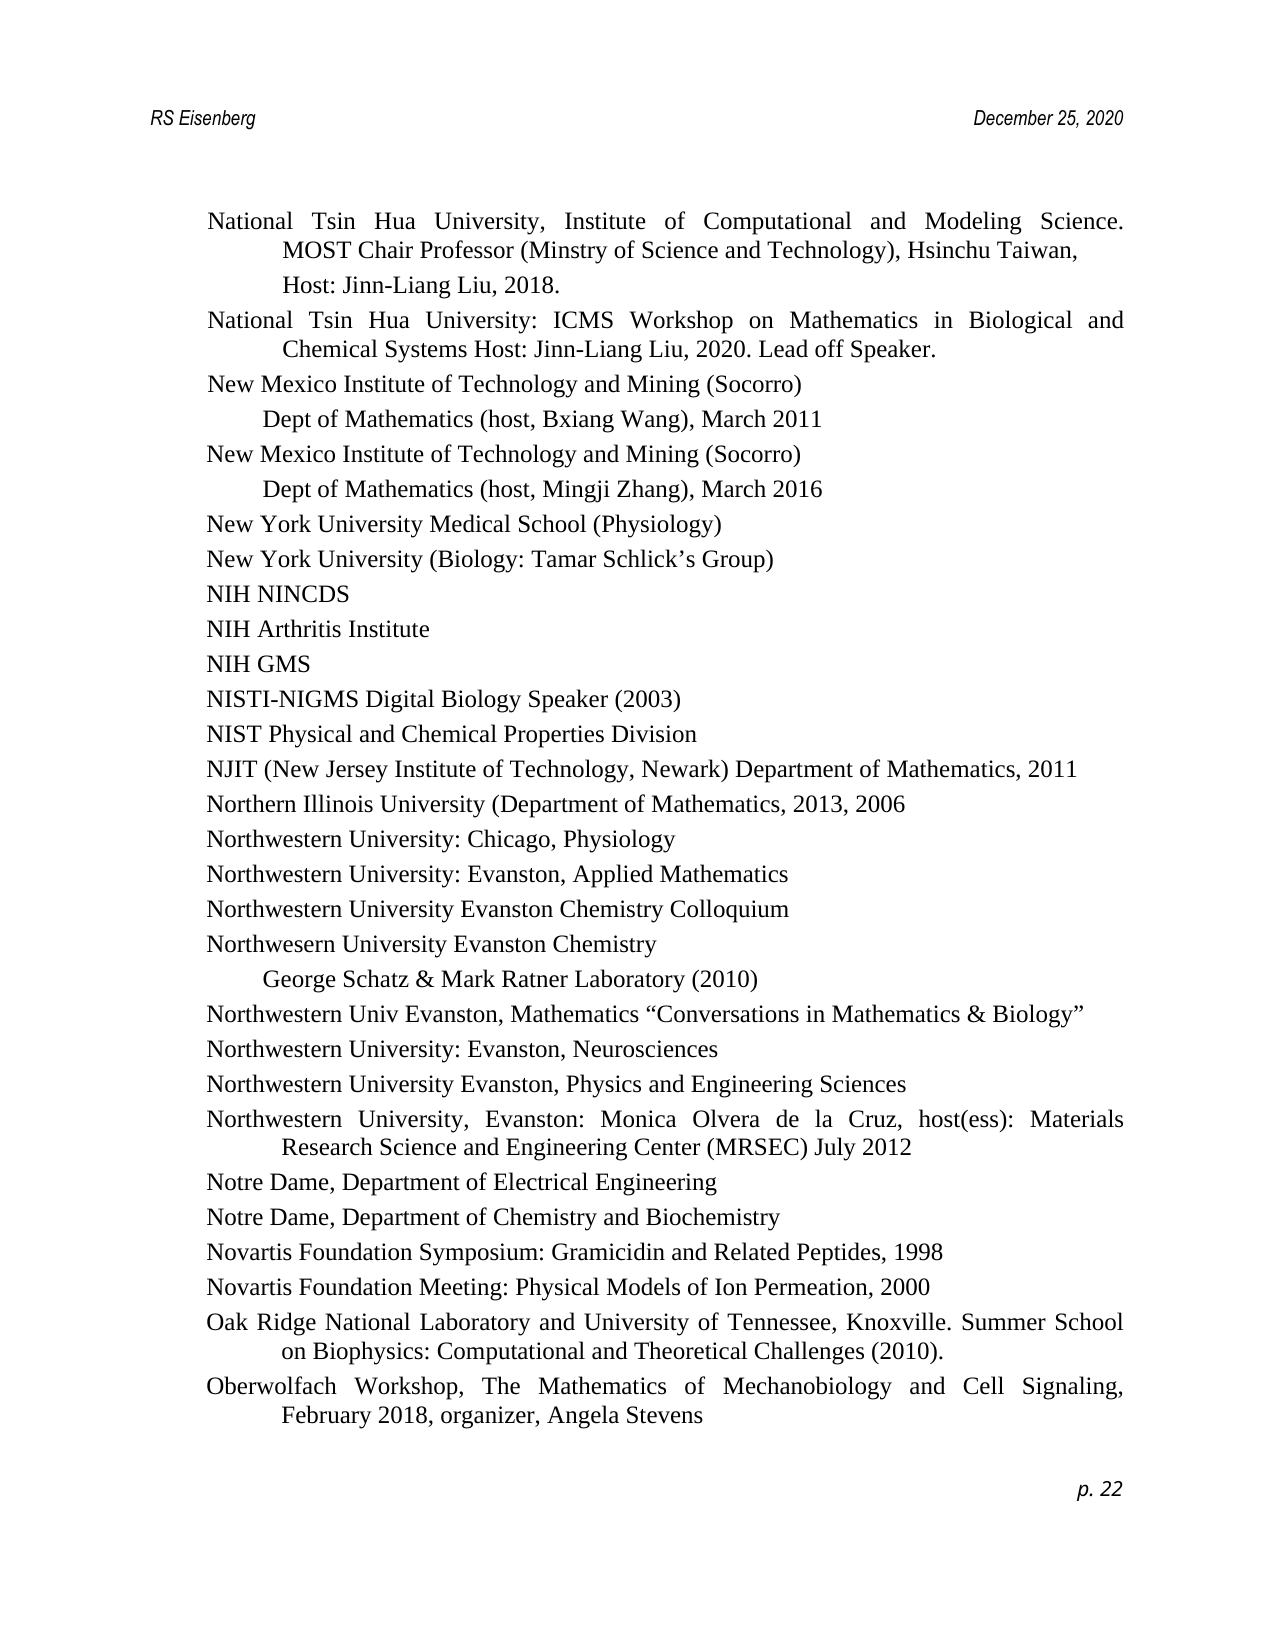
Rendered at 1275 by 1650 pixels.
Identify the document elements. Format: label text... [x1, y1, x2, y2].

text Northwestern Univ Evanston, Mathematics “Conversations in Mathematics & Biology” [206, 999, 1125, 1027]
text Oak Ridge National Laboratory and University of Tennessee, Knoxville. Summer School on Biophysics: Computational and Theoretical Challenges (2010). [206, 1307, 1125, 1365]
text Host: Jinn-Liang Liu, 2018. [207, 270, 1125, 299]
text New Mexico Institute of Technology and Mining (Socorro) [206, 439, 1125, 467]
text Northwestern University: Chicago, Physiology [206, 824, 1125, 852]
text Northwestern University Evanston, Physics and Engineering Sciences [206, 1069, 1125, 1097]
text Novartis Foundation Meeting: Physical Models of Ion Permeation, 2000 [206, 1272, 1125, 1301]
text Dept of Mathematics (host, Bxiang Wang), March 2011 [207, 404, 1125, 432]
text NIH GMS [206, 649, 1125, 677]
text Oberwolfach Workshop, The Mathematics of Mechanobiology and Cell Signaling, February 2018, organizer, Angela Stevens [206, 1371, 1125, 1429]
text National Tsin Hua University, Institute of Computational and Modeling Science. MOST Chair Professor (Minstry of Science and Technology), Hsinchu Taiwan, [207, 206, 1125, 264]
text Northwesern University Evanston Chemistry [206, 929, 1125, 957]
text Northwestern University, Evanston: Monica Olvera de la Cruz, host(ess): Materials Research Science and Engineering Center (MRSEC) July 2012 [206, 1104, 1125, 1161]
text New York University (Biology: Tamar Schlick’s Group) [206, 544, 1125, 572]
text NISTI-NIGMS Digital Biology Speaker (2003) [206, 684, 1125, 712]
text Northwestern University: Evanston, Neurosciences [206, 1034, 1125, 1062]
text New Mexico Institute of Technology and Mining (Socorro) [207, 369, 1125, 397]
text Novartis Foundation Symposium: Gramicidin and Related Peptides, 1998 [206, 1237, 1125, 1266]
text Notre Dame, Department of Electrical Engineering [206, 1167, 1125, 1196]
text NIH Arthritis Institute [206, 614, 1125, 642]
text New York University Medical School (Physiology) [206, 509, 1125, 537]
text NIST Physical and Chemical Properties Division [206, 719, 1125, 747]
text NJIT (New Jersey Institute of Technology, Newark) Department of Mathematics, 2011 [206, 754, 1125, 782]
text Northwestern University: Evanston, Applied Mathematics [206, 859, 1125, 887]
text Northwestern University Evanston Chemistry Colloquium [206, 894, 1125, 922]
text Dept of Mathematics (host, Mingji Zhang), March 2016 [206, 474, 1125, 502]
text National Tsin Hua University: ICMS Workshop on Mathematics in Biological and Chemical Systems Host: Jinn-Liang Liu, 2020. Lead off Speaker. [207, 305, 1125, 362]
text NIH NINCDS [206, 579, 1125, 607]
text George Schatz & Mark Ratner Laboratory (2010) [206, 964, 1125, 992]
text Northern Illinois University (Department of Mathematics, 2013, 2006 [206, 789, 1125, 817]
text Notre Dame, Department of Chemistry and Biochemistry [206, 1202, 1125, 1231]
